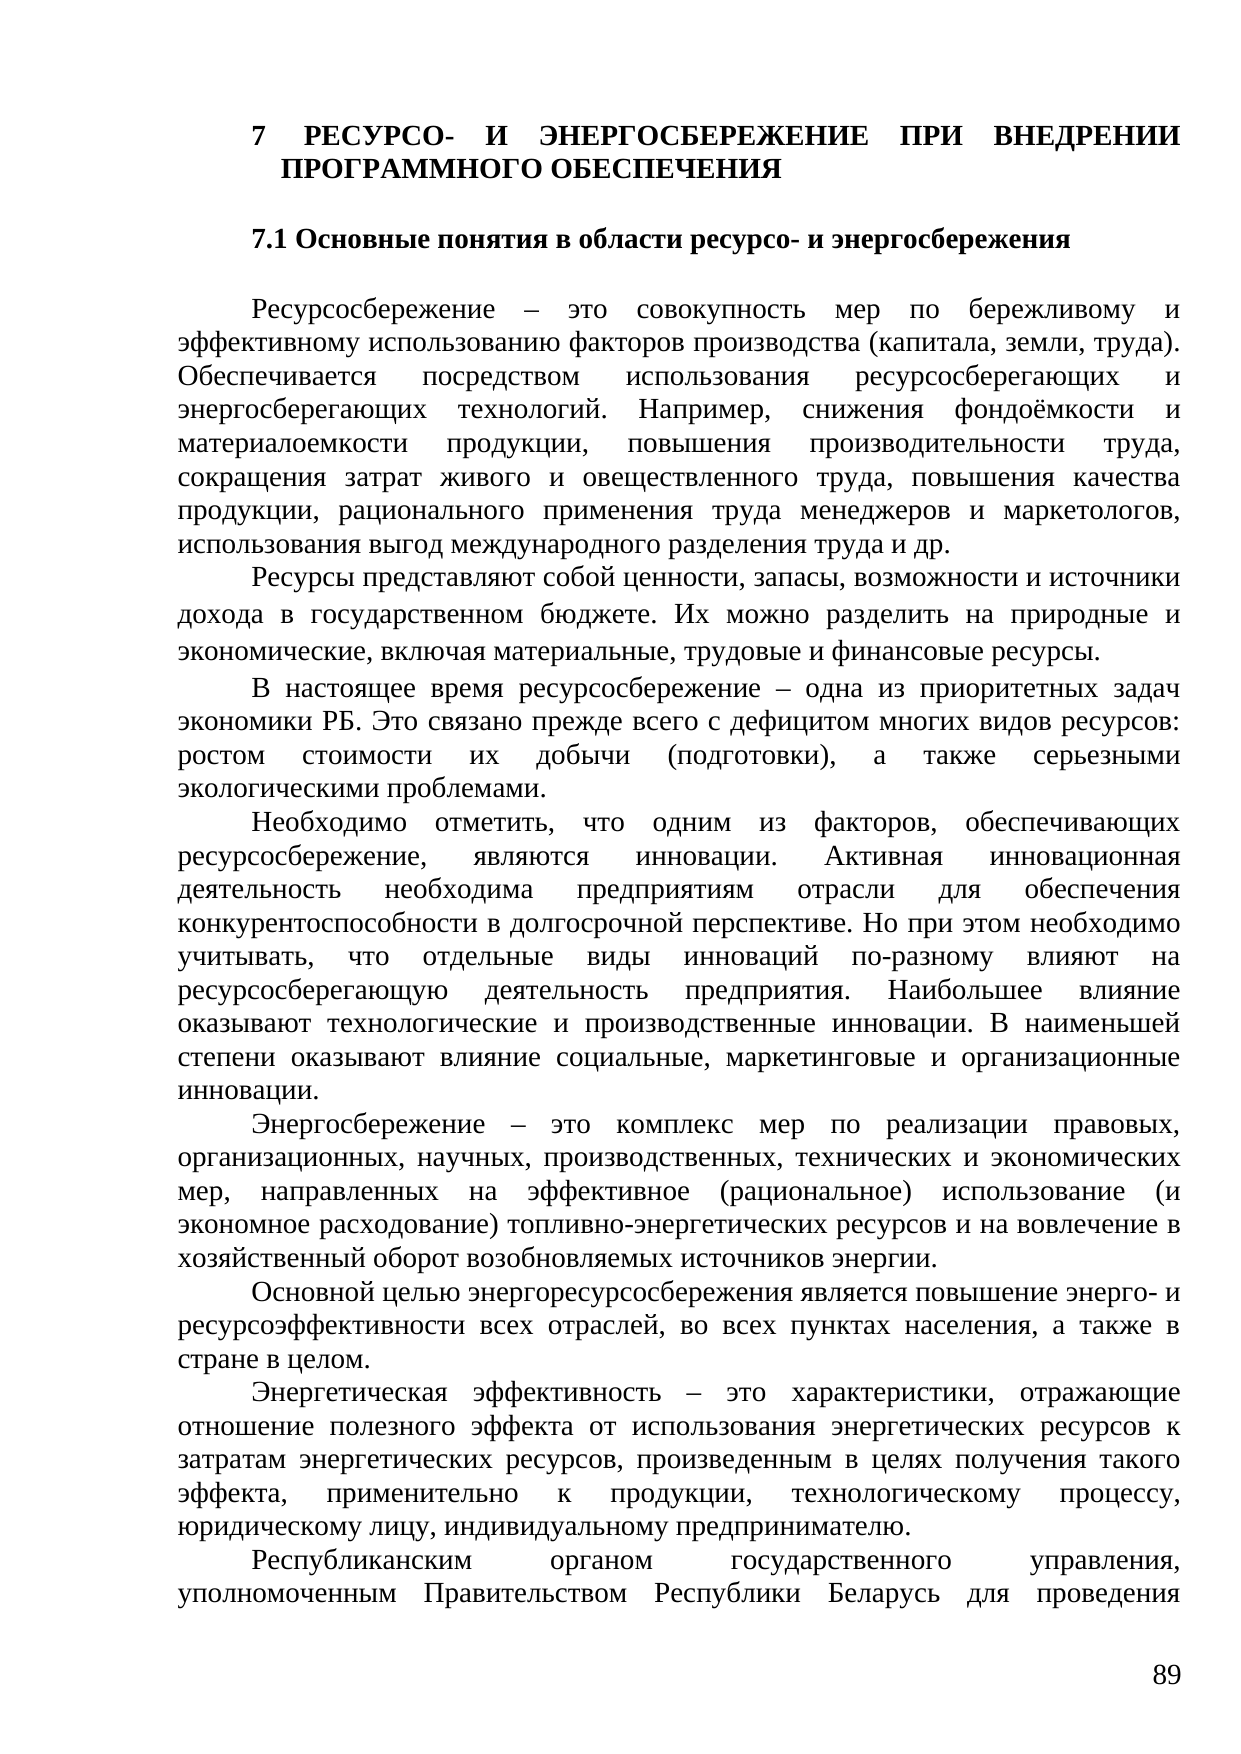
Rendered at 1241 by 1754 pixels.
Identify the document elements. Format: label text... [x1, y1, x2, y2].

subtitle РЕСУРСО- И ЭНЕРГОСБЕРЕЖЕНИЕ ПРИ ВНЕДРЕНИИ ПРОГРАММНОГО ОБЕСПЕЧЕНИЯ [251, 118, 1181, 185]
subtitle Основные понятия в области ресурсо- и энергосбережения [177, 221, 1181, 255]
text Основной целью энергоресурсосбережения является повышение энерго- и ресурсоэффективности всех отраслей, во всех пунктах населения, а также в стране в целом. [177, 1274, 1181, 1374]
text В настоящее время ресурсосбережение – одна из приоритетных задач экономики РБ. Это связано прежде всего с дефицитом многих видов ресурсов: ростом стоимости их добычи (подготовки), а также серьезными экологическими проблемами. [177, 670, 1181, 804]
text Ресурсосбережение – это совокупность мер по бережливому и эффективному использованию факторов производства (капитала, земли, труда). Обеспечивается посредством использования ресурсосберегающих и энергосберегающих технологий. Например, снижения фондоёмкости и материалоемкости продукции, повышения производительности труда, сокращения затрат живого и овеществленного труда, повышения качества продукции, рационального применения труда менеджеров и маркетологов, использования выгод международного разделения труда и др. [177, 291, 1181, 559]
text Энергетическая эффективность – это характеристики, отражающие отношение полезного эффекта от использования энергетических ресурсов к затратам энергетических ресурсов, произведенным в целях получения такого эффекта, применительно к продукции, технологическому процессу, юридическому лицу, индивидуальному предпринимателю. [177, 1374, 1181, 1542]
text Ресурсы представляют собой ценности, запасы, возможности и источники дохода в государственном бюджете. Их можно разделить на природные и экономические, включая материальные, трудовые и финансовые ресурсы. [177, 559, 1181, 667]
text Необходимо отметить, что одним из факторов, обеспечивающих ресурсосбережение, являются инновации. Активная инновационная деятельность необходима предприятиям отрасли для обеспечения конкурентоспособности в долгосрочной перспективе. Но при этом необходимо учитывать, что отдельные виды инноваций по-разному влияют на ресурсосберегающую деятельность предприятия. Наибольшее влияние оказывают технологические и производственные инновации. В наименьшей степени оказывают влияние социальные, маркетинговые и организационные инновации. [177, 804, 1181, 1106]
text Энергосбережение – это комплекс мер по реализации правовых, организационных, научных, производственных, технических и экономических мер, направленных на эффективное (рациональное) использование (и экономное расходование) топливно-энергетических ресурсов и на вовлечение в хозяйственный оборот возобновляемых источников энергии. [177, 1106, 1181, 1274]
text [177, 1542, 1181, 1609]
